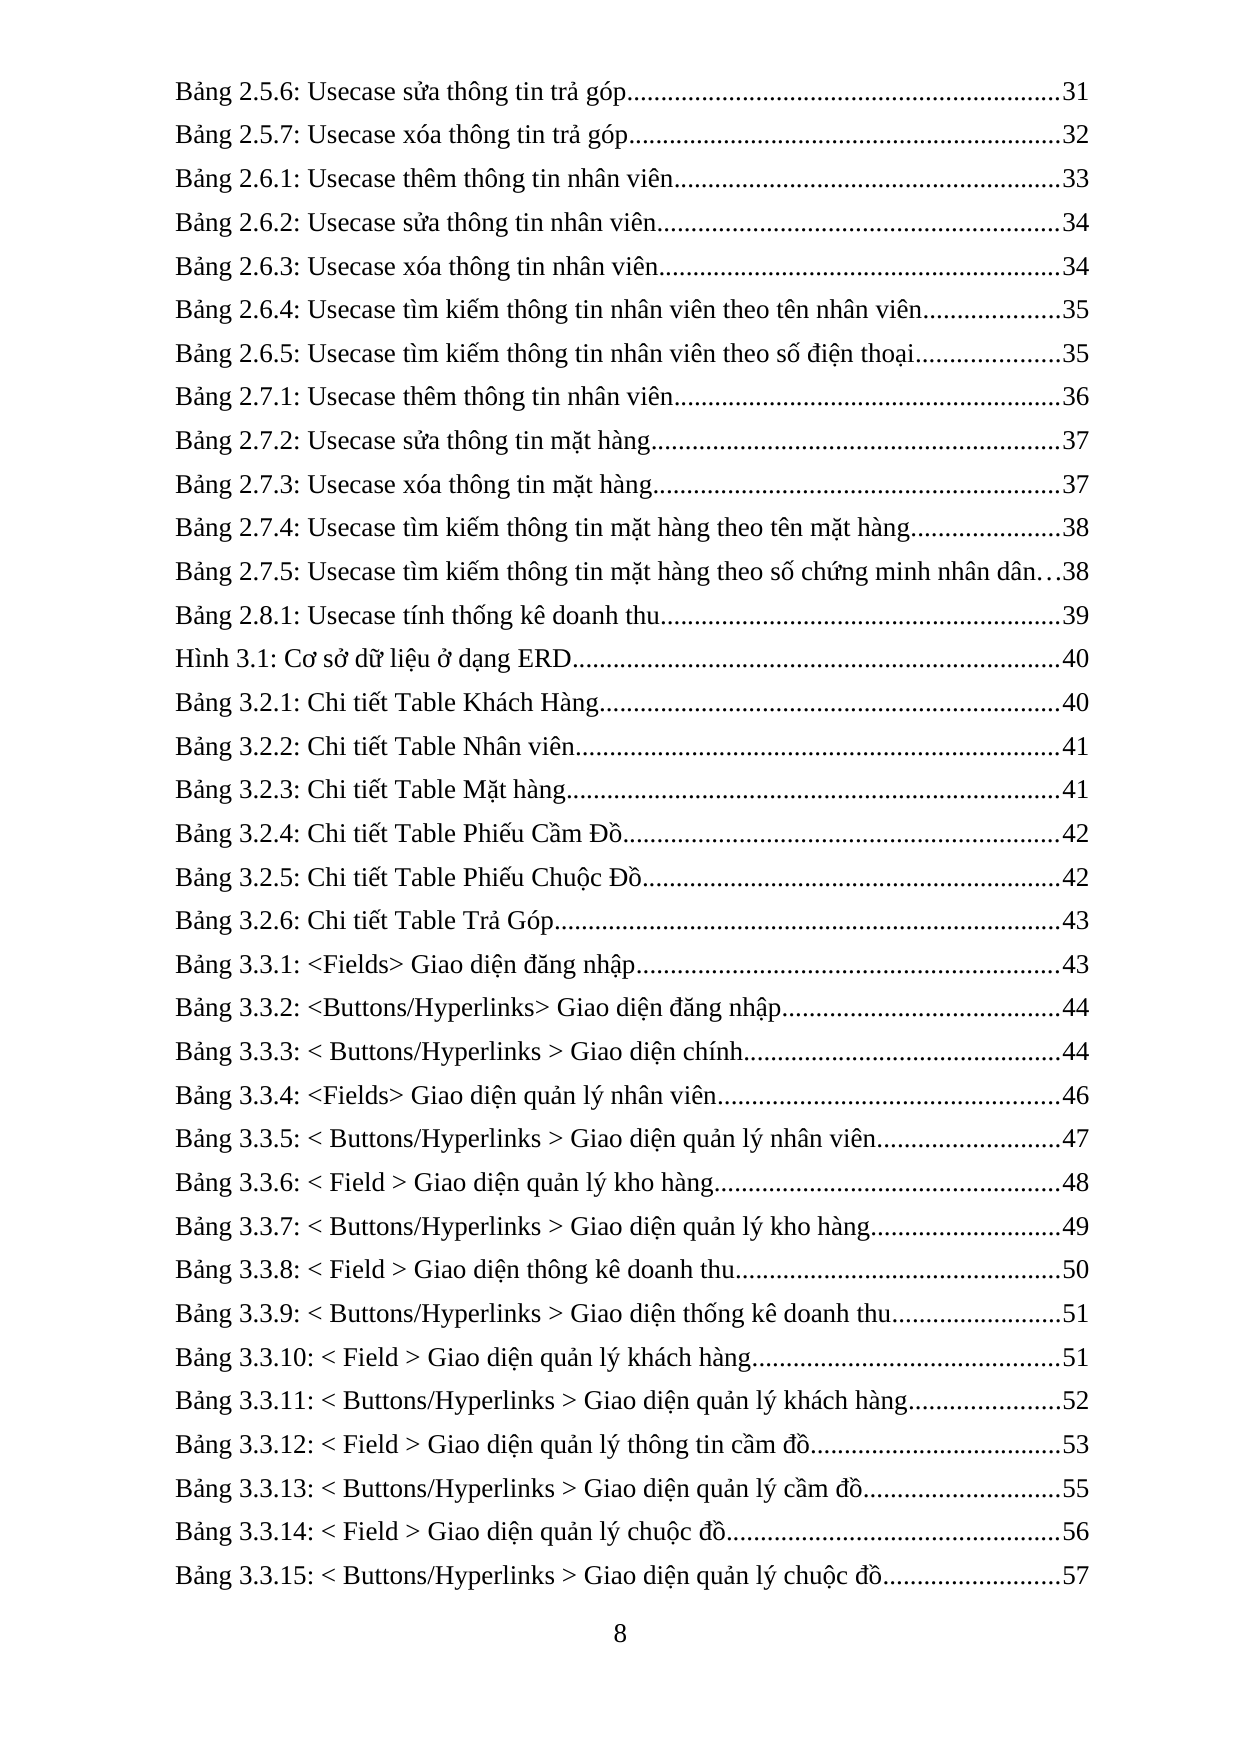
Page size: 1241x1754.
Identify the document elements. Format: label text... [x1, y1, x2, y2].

text Bảng 3.3.10: < Field > Giao diện quản lý khách hàng 51 [175, 1341, 1090, 1372]
text Bảng 2.7.4: Usecase tìm kiếm thông tin mặt hàng theo tên mặt hàng 38 [175, 511, 1090, 543]
text Bảng 2.6.2: Usecase sửa thông tin nhân viên 34 [175, 206, 1090, 237]
text Bảng 3.2.2: Chi tiết Table Nhân viên 41 [175, 730, 1090, 761]
text Bảng 2.7.2: Usecase sửa thông tin mặt hàng 37 [175, 424, 1090, 455]
text Bảng 2.8.1: Usecase tính thống kê doanh thu 39 [175, 599, 1090, 630]
text Bảng 3.3.6: < Field > Giao diện quản lý kho hàng 48 [175, 1166, 1090, 1197]
text Bảng 3.3.13: < Buttons/Hyperlinks > Giao diện quản lý cầm đồ 55 [175, 1472, 1090, 1503]
text Bảng 3.3.14: < Field > Giao diện quản lý chuộc đồ 56 [175, 1515, 1090, 1546]
text Bảng 3.3.11: < Buttons/Hyperlinks > Giao diện quản lý khách hàng 52 [175, 1384, 1090, 1416]
text Bảng 3.3.8: < Field > Giao diện thông kê doanh thu 50 [175, 1253, 1090, 1284]
text Bảng 3.3.2: <Buttons/Hyperlinks> Giao diện đăng nhập 44 [175, 992, 1090, 1023]
text Bảng 3.3.5: < Buttons/Hyperlinks > Giao diện quản lý nhân viên 47 [175, 1122, 1090, 1154]
text Bảng 2.6.3: Usecase xóa thông tin nhân viên 34 [175, 249, 1090, 281]
text Bảng 2.6.4: Usecase tìm kiếm thông tin nhân viên theo tên nhân viên 35 [175, 293, 1090, 324]
text Bảng 2.5.6: Usecase sửa thông tin trả góp 31 [175, 75, 1090, 106]
text Bảng 3.3.12: < Field > Giao diện quản lý thông tin cầm đồ 53 [175, 1428, 1090, 1459]
text Bảng 3.3.9: < Buttons/Hyperlinks > Giao diện thống kê doanh thu 51 [175, 1297, 1090, 1328]
text Bảng 2.5.7: Usecase xóa thông tin trả góp 32 [175, 119, 1090, 150]
text Bảng 2.7.5: Usecase tìm kiếm thông tin mặt hàng theo số chứng minh nhân dân 38 [175, 555, 1090, 586]
text Bảng 3.3.7: < Buttons/Hyperlinks > Giao diện quản lý kho hàng 49 [175, 1210, 1090, 1241]
text Bảng 3.2.1: Chi tiết Table Khách Hàng 40 [175, 686, 1090, 717]
text Bảng 3.3.4: <Fields> Giao diện quản lý nhân viên 46 [175, 1079, 1090, 1110]
text Bảng 3.2.6: Chi tiết Table Trả Góp 43 [175, 904, 1090, 935]
text Hình 3.1: Cơ sở dữ liệu ở dạng ERD 40 [175, 642, 1090, 673]
text Bảng 3.3.1: <Fields> Giao diện đăng nhập 43 [175, 948, 1090, 979]
text Bảng 3.2.4: Chi tiết Table Phiếu Cầm Đồ 42 [175, 817, 1090, 848]
text Bảng 3.2.5: Chi tiết Table Phiếu Chuộc Đồ 42 [175, 861, 1090, 892]
text Bảng 3.3.15: < Buttons/Hyperlinks > Giao diện quản lý chuộc đồ 57 [175, 1559, 1090, 1590]
text Bảng 2.7.3: Usecase xóa thông tin mặt hàng 37 [175, 468, 1090, 499]
text Bảng 3.2.3: Chi tiết Table Mặt hàng 41 [175, 773, 1090, 804]
text Bảng 2.7.1: Usecase thêm thông tin nhân viên 36 [175, 381, 1090, 412]
text Bảng 2.6.5: Usecase tìm kiếm thông tin nhân viên theo số điện thoại 35 [175, 337, 1090, 368]
text Bảng 3.3.3: < Buttons/Hyperlinks > Giao diện chính 44 [175, 1035, 1090, 1066]
text Bảng 2.6.1: Usecase thêm thông tin nhân viên 33 [175, 162, 1090, 193]
